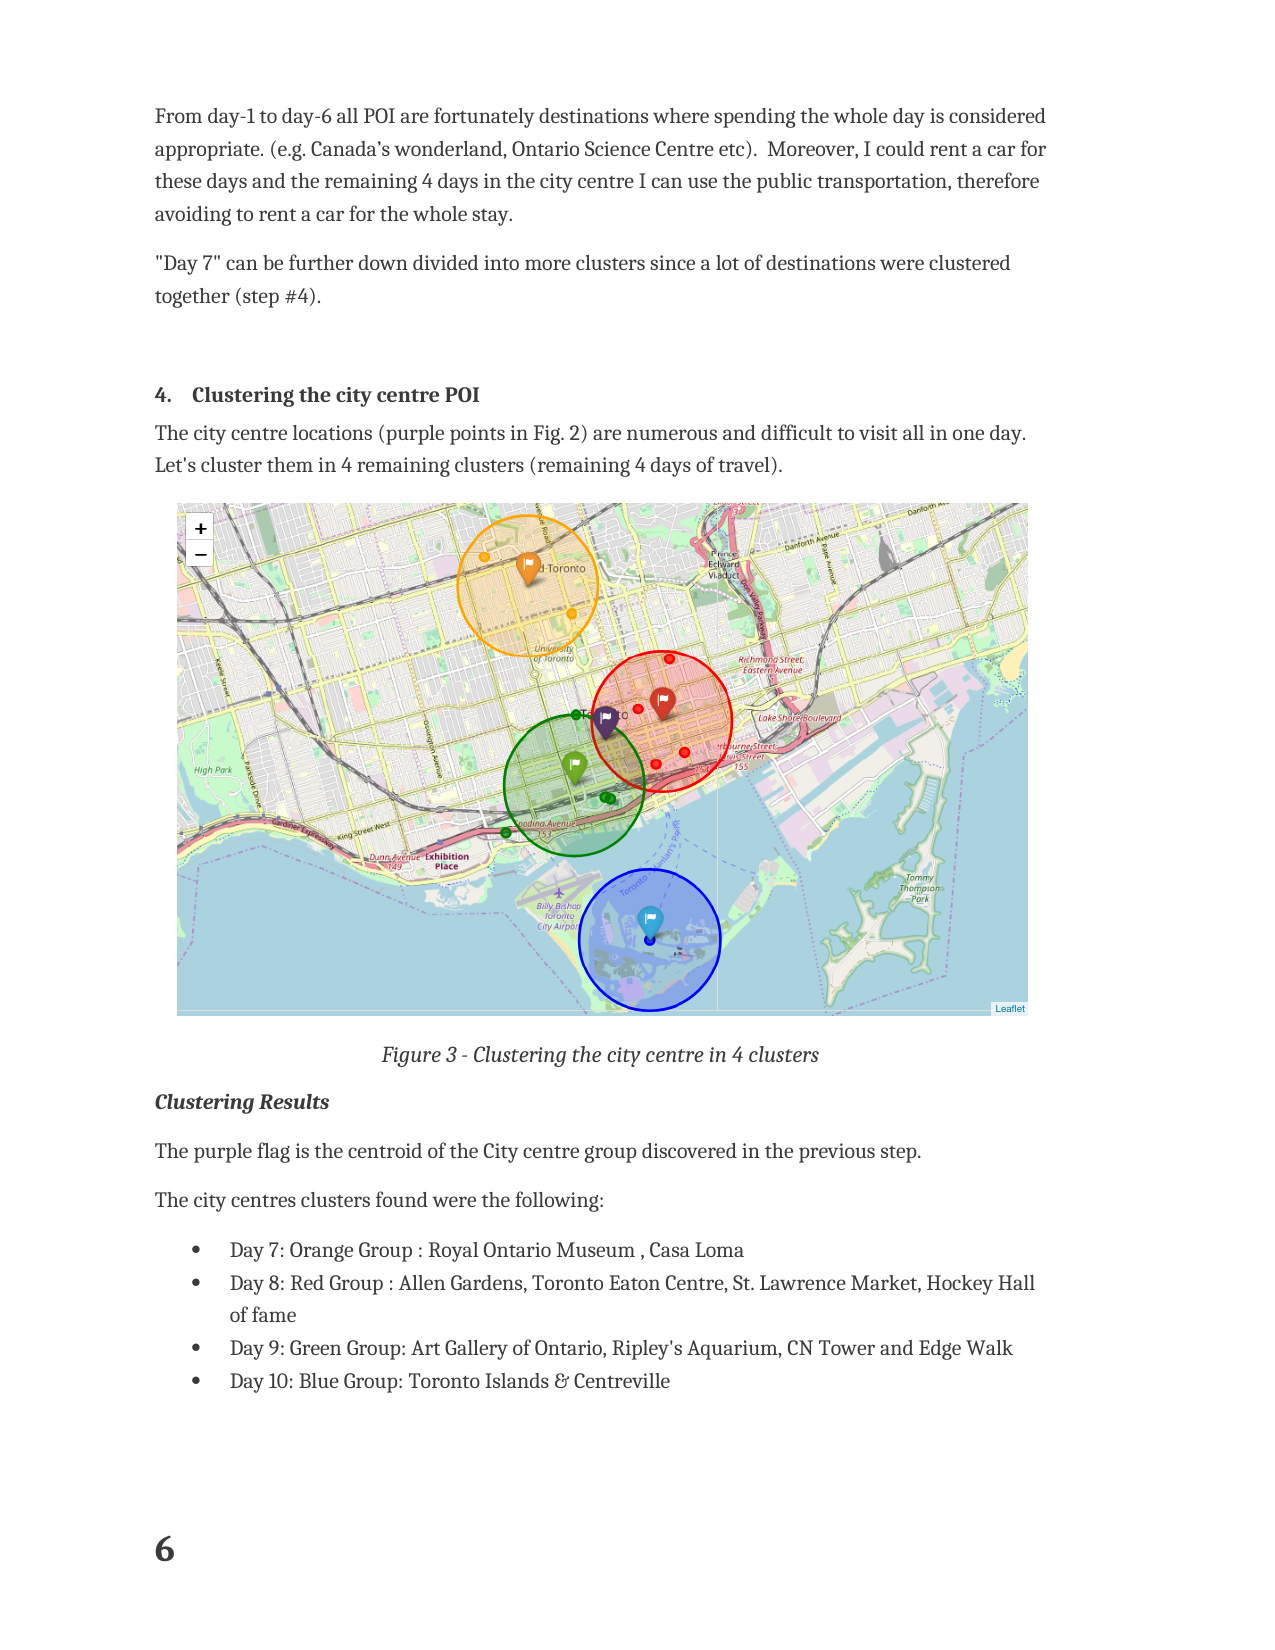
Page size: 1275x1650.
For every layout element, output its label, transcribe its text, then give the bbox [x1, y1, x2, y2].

text Figure 3 - Clustering the city centre in 4 clusters [154, 1042, 1048, 1068]
list Day 9: Green Group: Art Gallery of Ontario, Ripley's Aquarium, CN Tower and Edge Walk [192, 1336, 1048, 1361]
list Day 8: Red Group : Allen Gardens, Toronto Eaton Centre, St. Lawrence Market, Hockey Hall of fame [192, 1270, 1048, 1328]
list Day 7: Orange Group : Royal Ontario Museum , Casa Loma [192, 1237, 1048, 1263]
list Day 10: Blue Group: Toronto Islands & Centreville [192, 1368, 1048, 1393]
text "Day 7" can be further down divided into more clusters since a lot of destinations were clustered together (step #4). [154, 251, 1048, 309]
text The purple flag is the centroid of the City centre group discovered in the previous step. [154, 1139, 1048, 1164]
text The city centre locations (purple points in Fig. 2) are numerous and difficult to visit all in one day. Let's cluster them in 4 remaining clusters (remaining 4 days of travel). [154, 420, 1048, 478]
text The city centres clusters found were the following: [154, 1188, 1048, 1213]
text From day-1 to day-6 all POI are fortunately destinations where spending the whole day is considered appropriate. (e.g. Canada’s wonderland, Ontario Science Centre etc). Moreover, I could rent a car for these days and the remaining 4 days in the city centre I can use the public transportation, therefore avoiding to rent a car for the whole stay. [154, 103, 1048, 227]
picture [175, 502, 1028, 1018]
subtitle Clustering Results [154, 1089, 1048, 1114]
subtitle Clustering the city centre POI [154, 382, 1048, 408]
